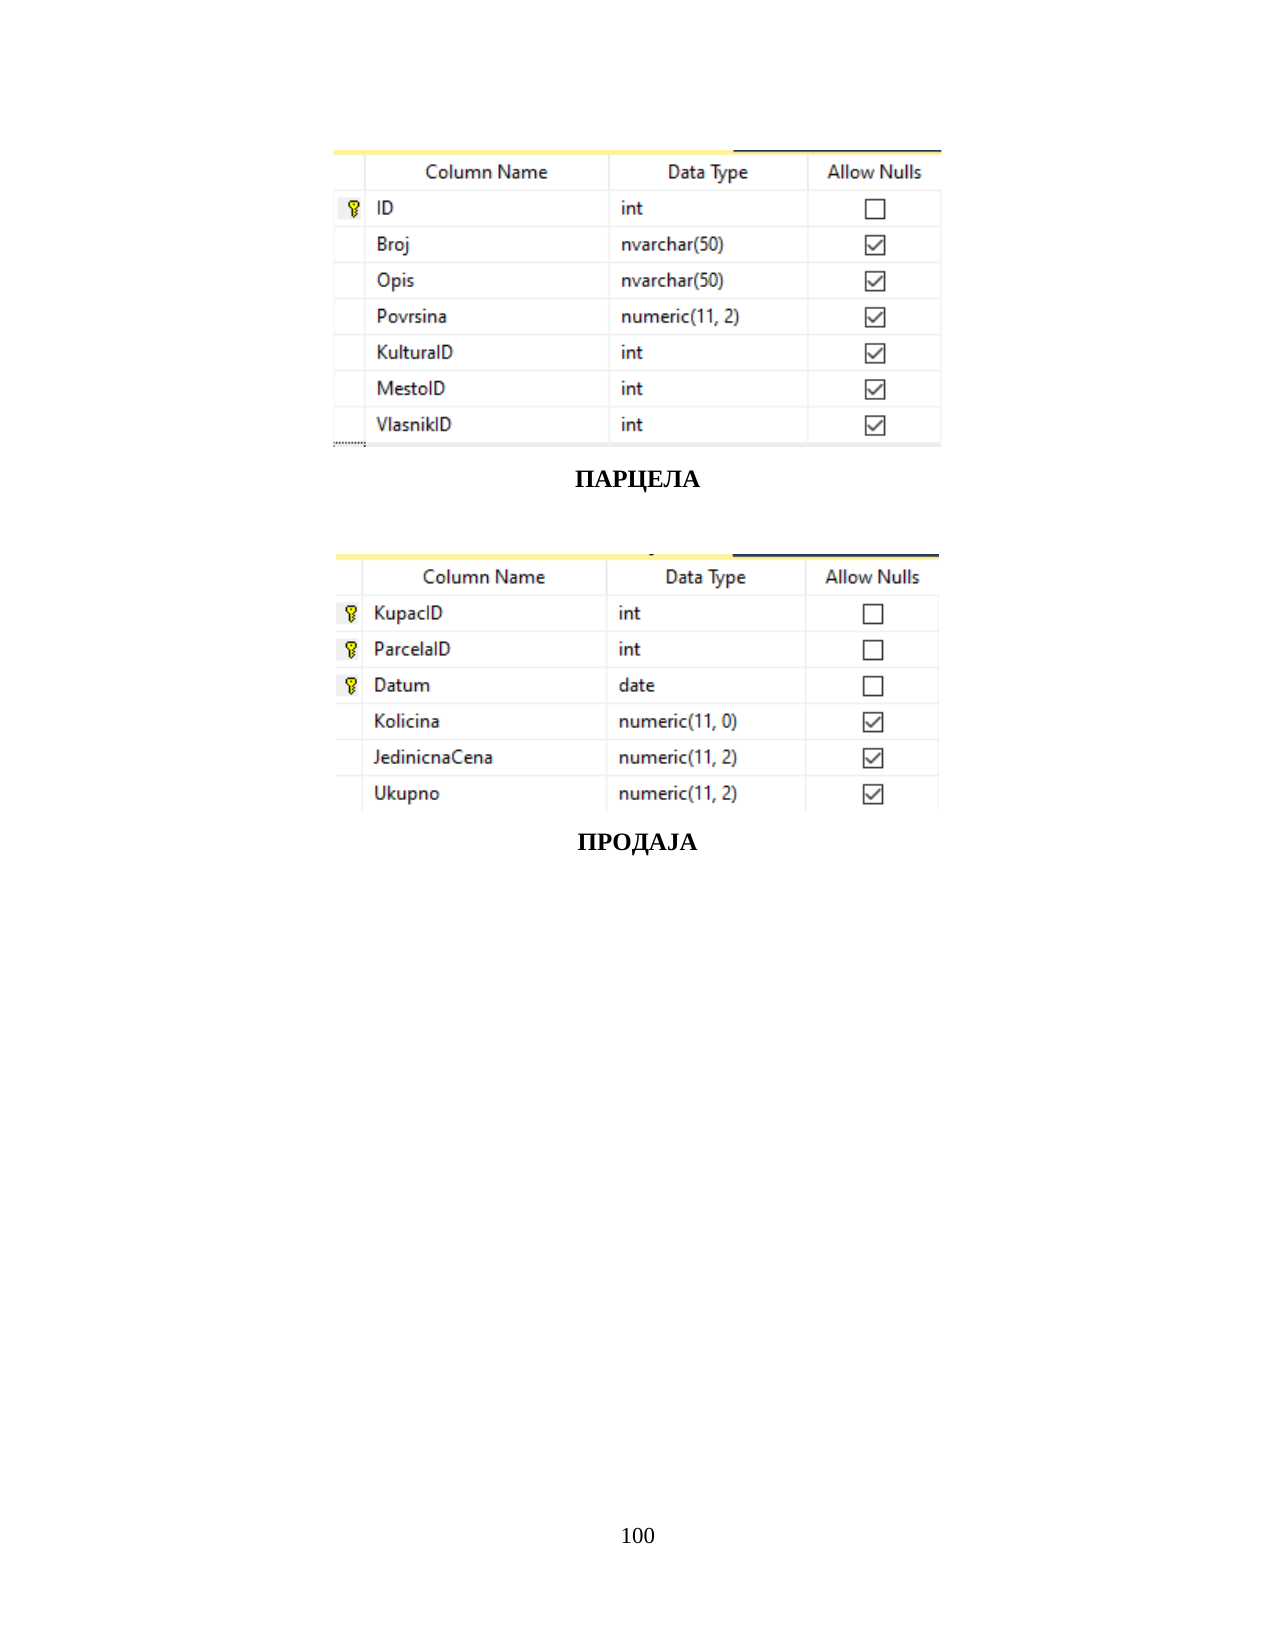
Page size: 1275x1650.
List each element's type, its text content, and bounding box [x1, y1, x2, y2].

text ПРОДАЈА [150, 827, 1125, 856]
picture [333, 150, 942, 447]
picture [336, 554, 939, 811]
text ПАРЦЕЛА [150, 464, 1125, 492]
